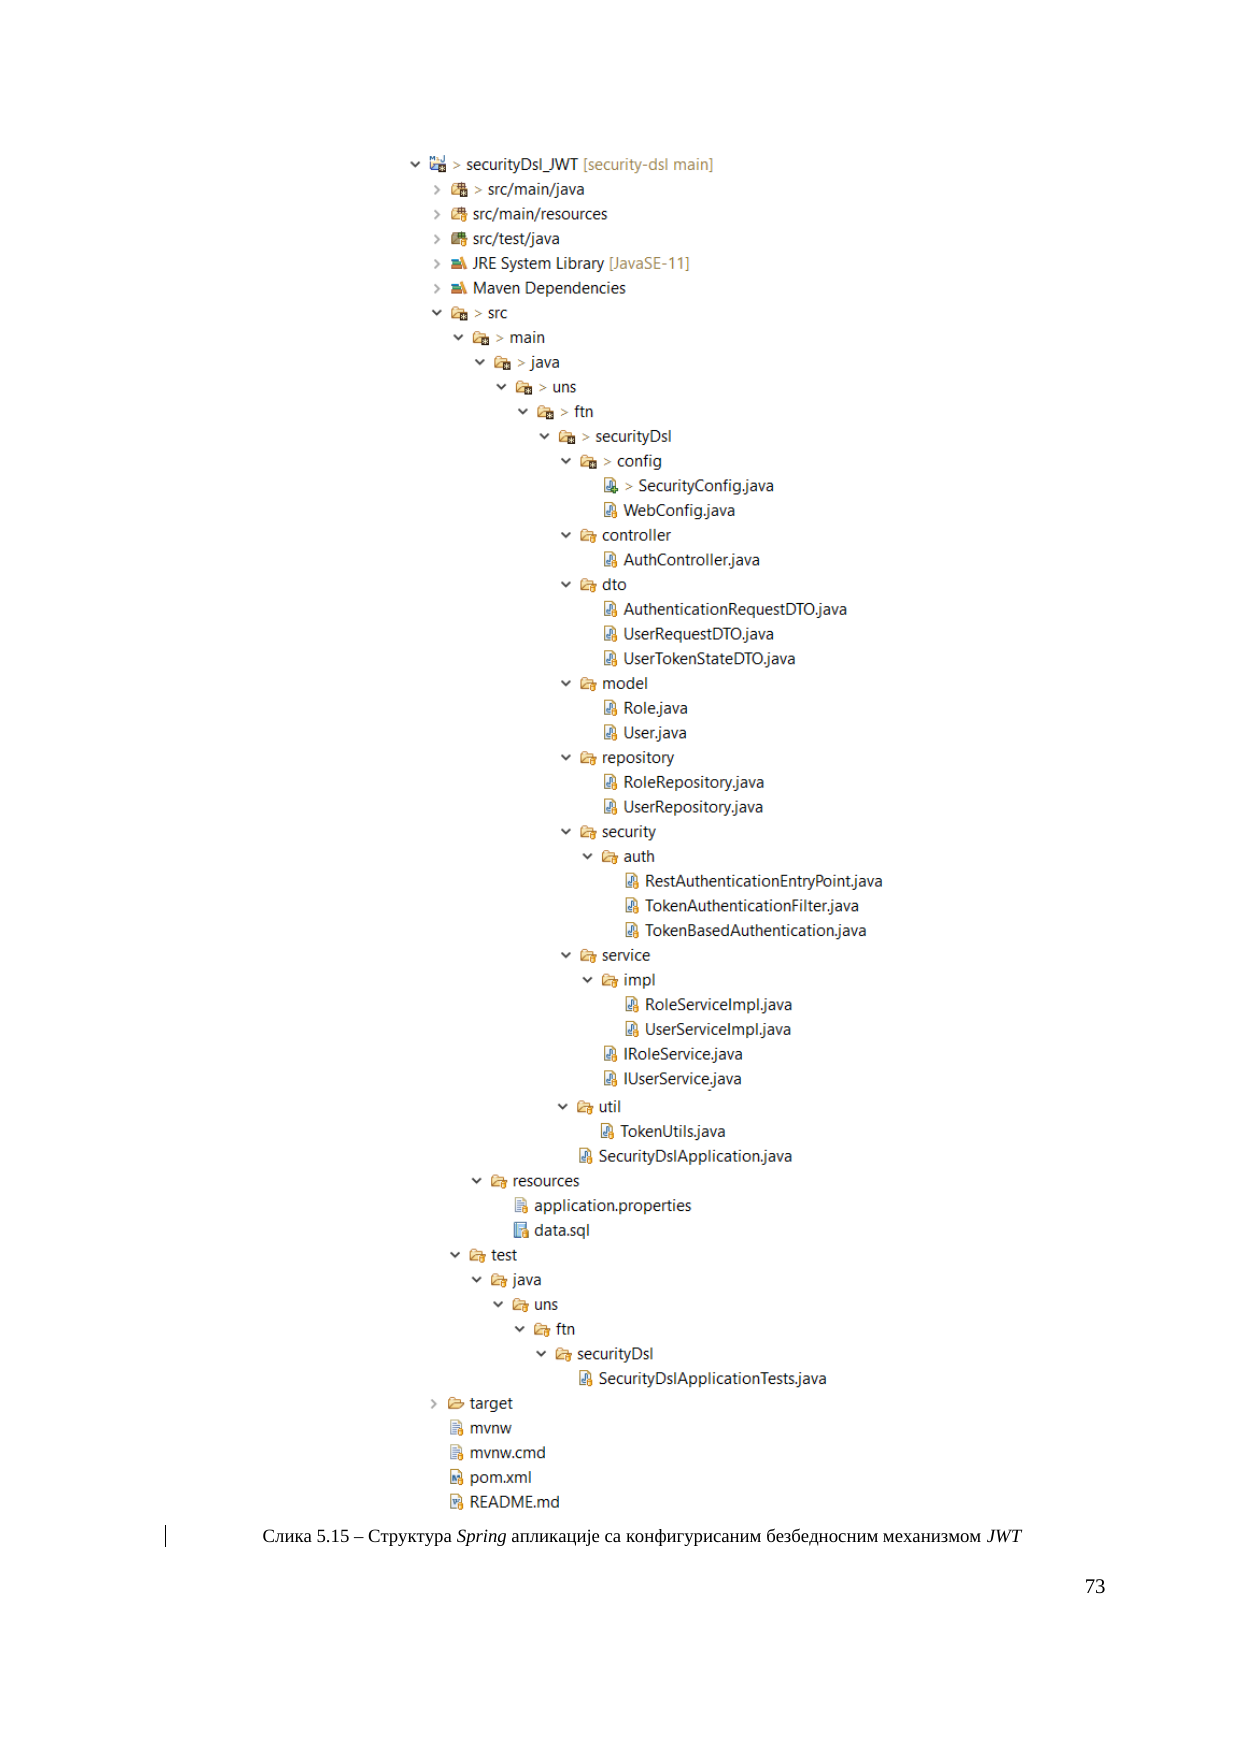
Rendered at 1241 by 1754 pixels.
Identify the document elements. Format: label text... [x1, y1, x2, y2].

text Слика 5.15 – Структура Spring апликације са конфигурисаним безбедносним механизмом JWT [180, 1525, 1105, 1547]
picture [404, 155, 940, 1513]
